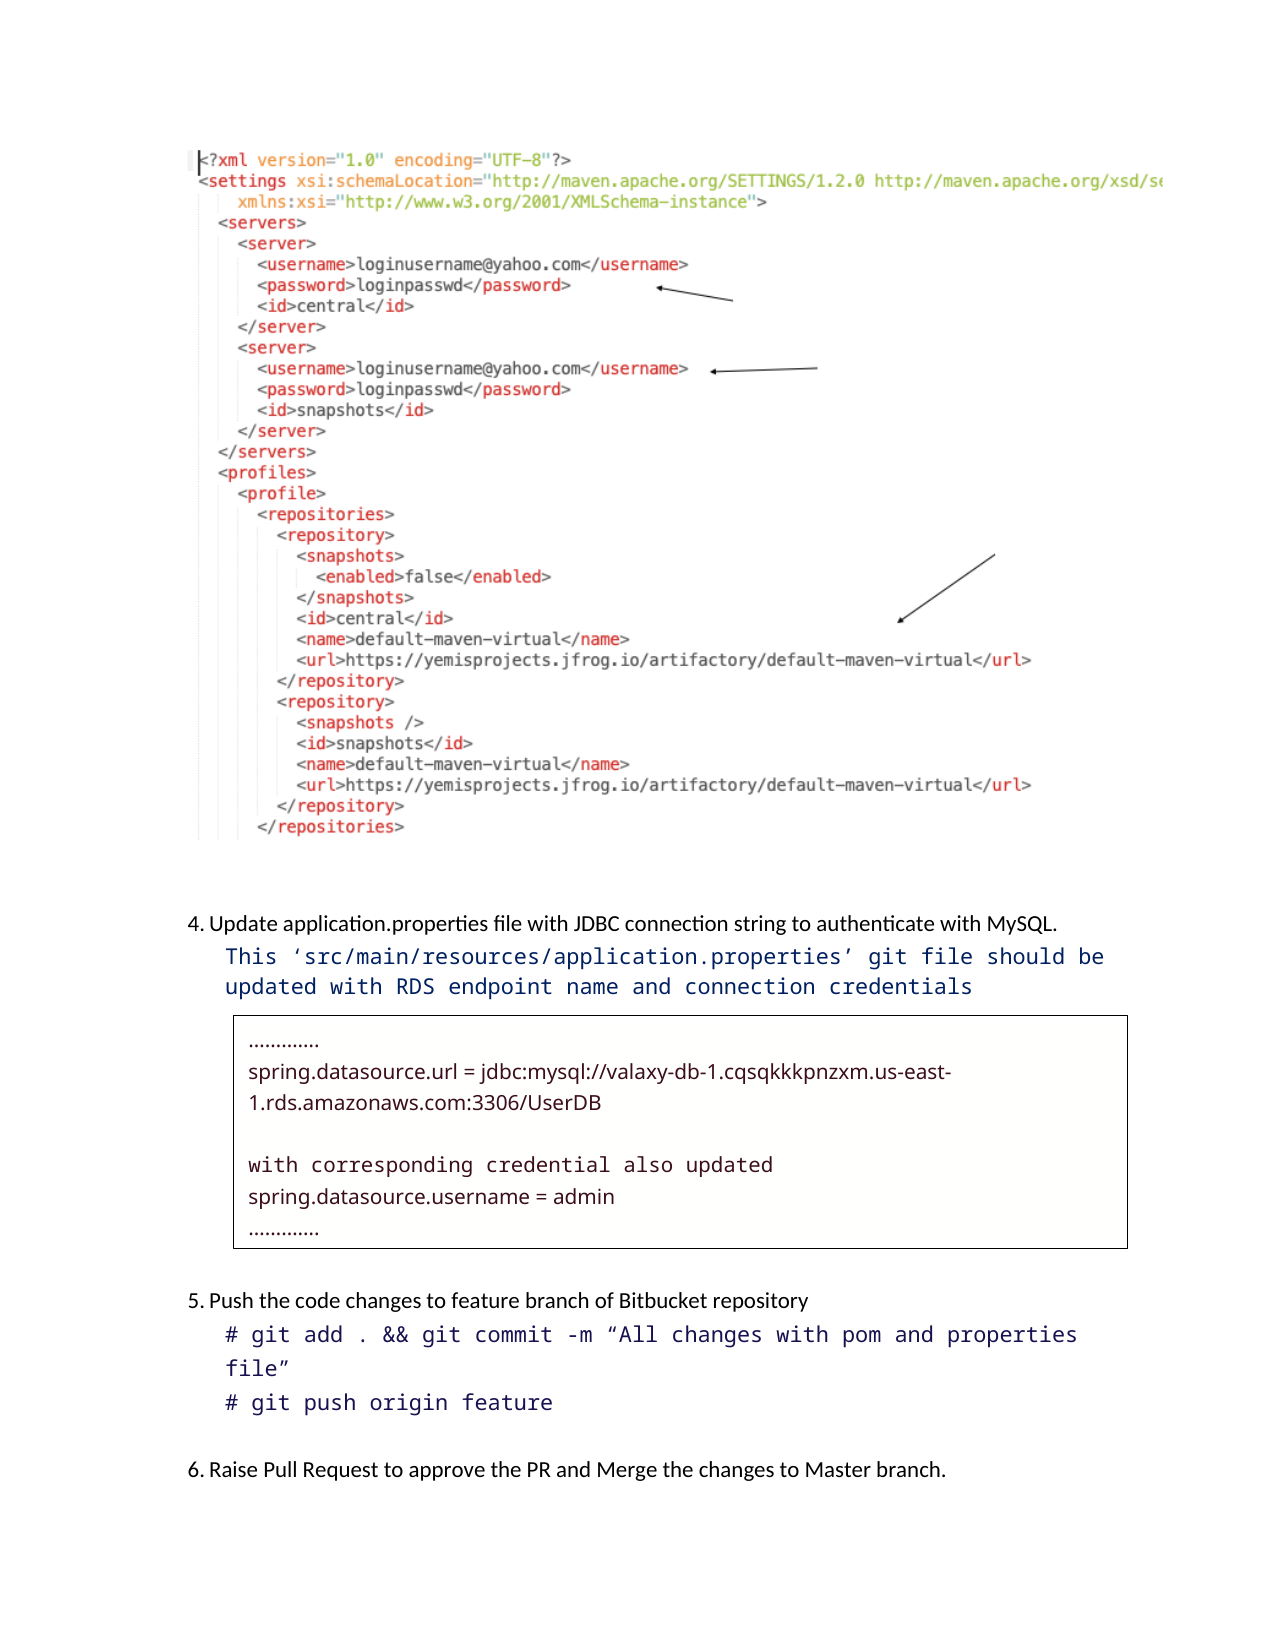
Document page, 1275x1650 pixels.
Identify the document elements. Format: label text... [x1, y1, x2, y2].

list Push the code changes to feature branch of Bitbucket repository [187, 1287, 1125, 1314]
list Raise Pull Request to approve the PR and Merge the changes to Master branch. [187, 1455, 1125, 1483]
text This ‘src/main/resources/application.properties’ git file should be updated with RDS endpoint name and connection credentials [973, 941, 1125, 1001]
text # git push origin feature [225, 1387, 1125, 1417]
picture [187, 150, 1163, 840]
text # git add . && git commit -m “All changes with pom and properties file” [225, 1319, 1125, 1383]
list Update application.properties file with JDBC connection string to authenticate with MySQL. [187, 909, 1125, 937]
